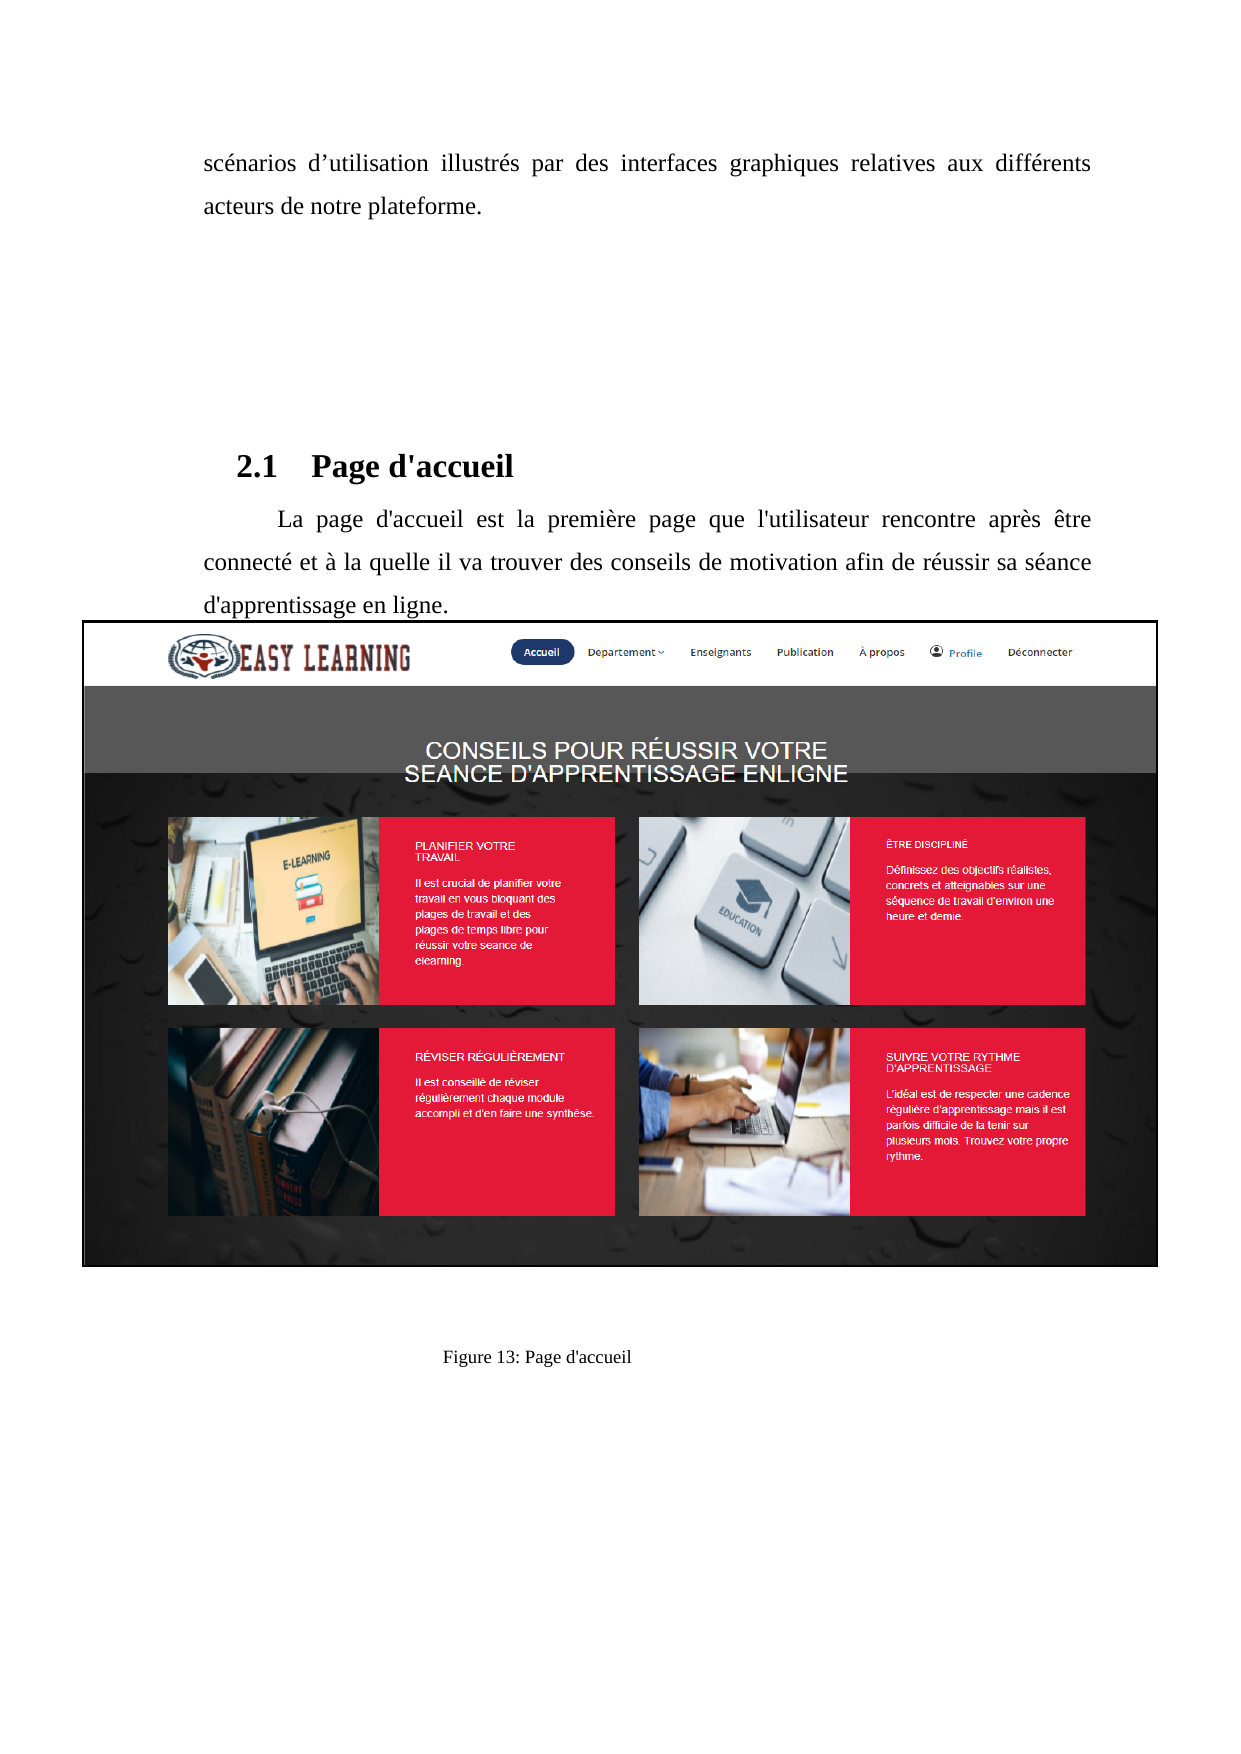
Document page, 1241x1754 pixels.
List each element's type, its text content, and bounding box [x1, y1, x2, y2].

text Figure 13: Page d'accueil [369, 1267, 1093, 1368]
text La page d'accueil est la première page que l'utilisateur rencontre après être connecté et à la quelle il va trouver des conseils de motivation afin de réussir sa séance d'apprentissage en ligne. [203, 504, 1093, 619]
subtitle Page d'accueil [236, 447, 1093, 485]
picture [84, 623, 1156, 1265]
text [203, 148, 1093, 219]
